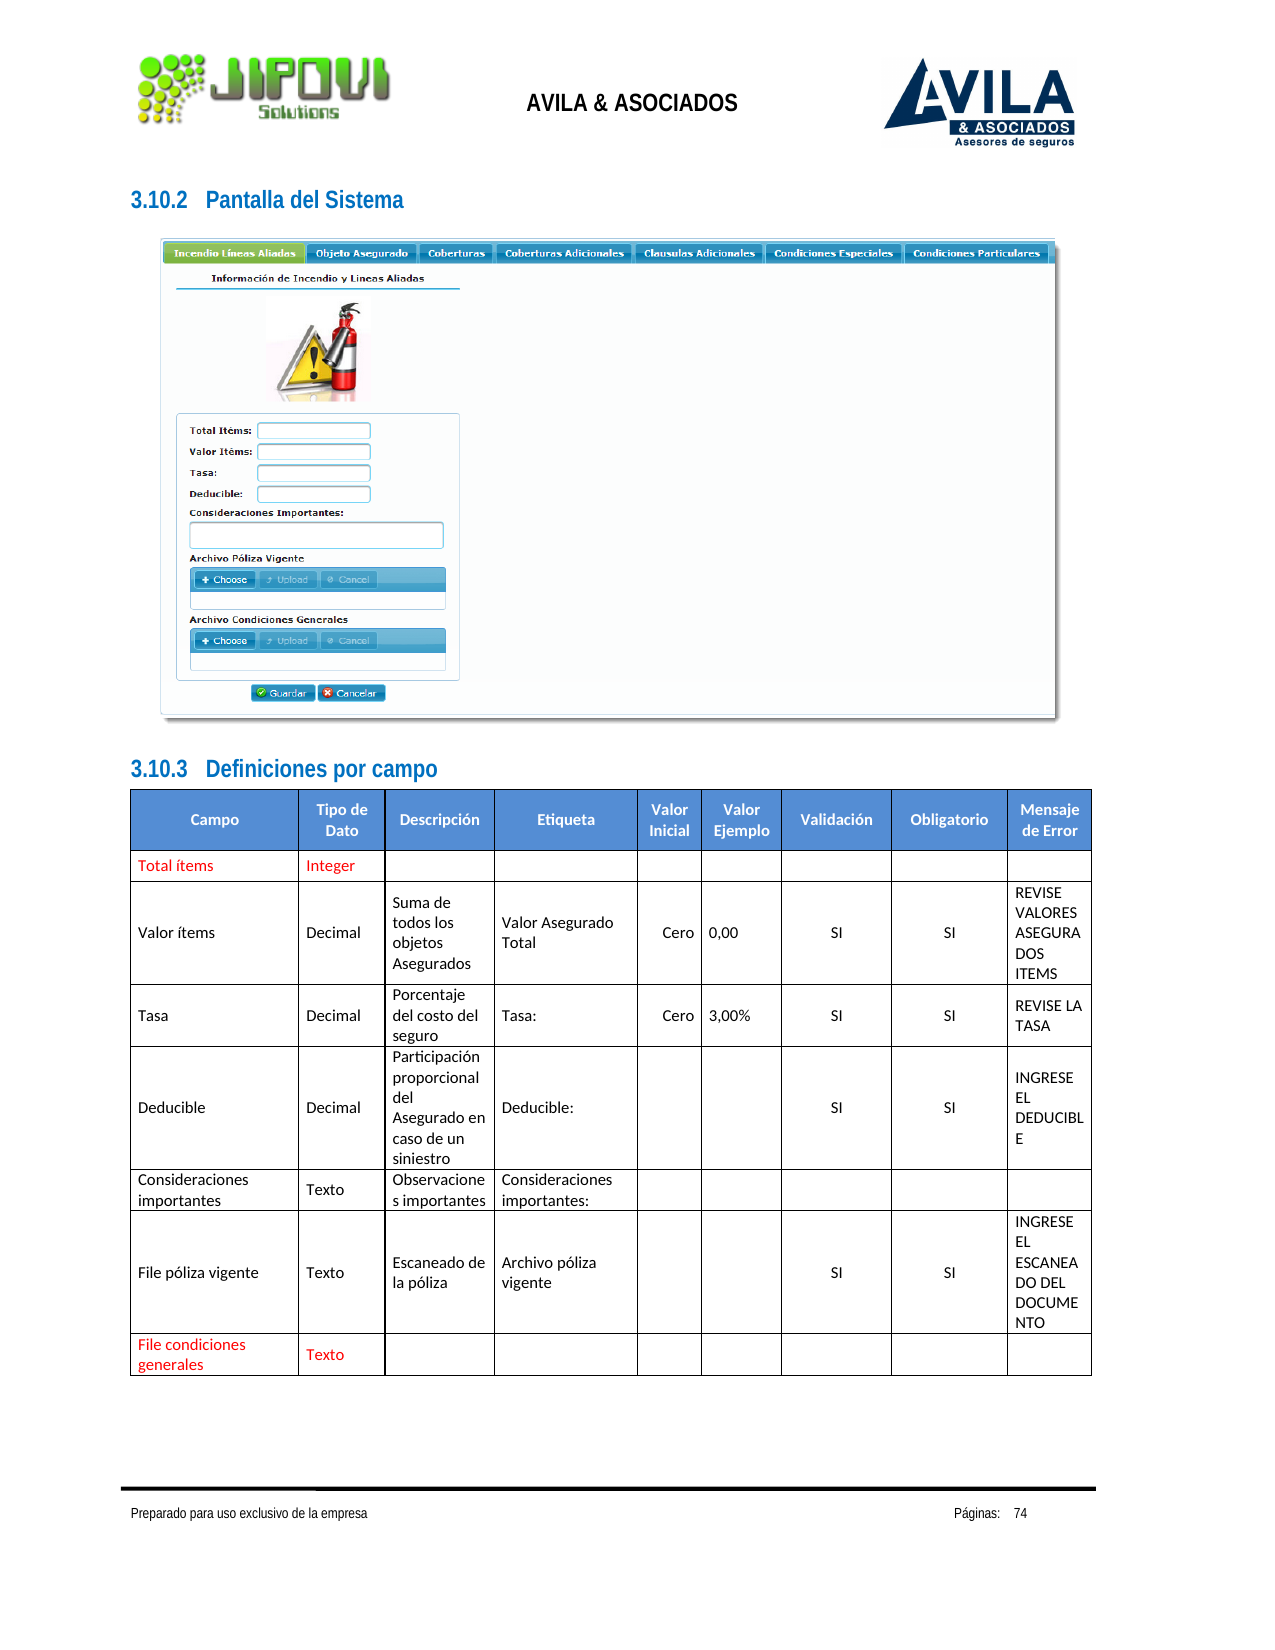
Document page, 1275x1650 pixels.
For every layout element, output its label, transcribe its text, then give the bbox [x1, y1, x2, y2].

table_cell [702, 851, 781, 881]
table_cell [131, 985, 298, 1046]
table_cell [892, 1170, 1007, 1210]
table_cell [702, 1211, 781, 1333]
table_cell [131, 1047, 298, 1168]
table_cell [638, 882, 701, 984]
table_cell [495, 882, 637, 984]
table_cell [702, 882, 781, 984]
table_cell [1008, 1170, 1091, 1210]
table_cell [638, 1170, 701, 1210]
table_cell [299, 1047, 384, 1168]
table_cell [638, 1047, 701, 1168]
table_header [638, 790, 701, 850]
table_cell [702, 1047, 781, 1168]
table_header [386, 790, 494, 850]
picture [881, 57, 1077, 148]
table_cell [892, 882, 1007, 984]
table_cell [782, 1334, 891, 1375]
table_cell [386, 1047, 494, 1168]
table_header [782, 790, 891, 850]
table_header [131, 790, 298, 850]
subtitle Definiciones por campo [131, 754, 1092, 783]
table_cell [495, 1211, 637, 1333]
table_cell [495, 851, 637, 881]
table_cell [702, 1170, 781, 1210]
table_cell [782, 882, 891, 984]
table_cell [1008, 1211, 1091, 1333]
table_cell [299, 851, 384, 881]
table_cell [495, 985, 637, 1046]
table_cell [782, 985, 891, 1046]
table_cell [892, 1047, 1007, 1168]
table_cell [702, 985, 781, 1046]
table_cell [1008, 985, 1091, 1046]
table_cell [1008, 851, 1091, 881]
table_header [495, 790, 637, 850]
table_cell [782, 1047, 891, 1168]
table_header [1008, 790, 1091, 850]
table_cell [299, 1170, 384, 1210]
picture [157, 238, 1065, 729]
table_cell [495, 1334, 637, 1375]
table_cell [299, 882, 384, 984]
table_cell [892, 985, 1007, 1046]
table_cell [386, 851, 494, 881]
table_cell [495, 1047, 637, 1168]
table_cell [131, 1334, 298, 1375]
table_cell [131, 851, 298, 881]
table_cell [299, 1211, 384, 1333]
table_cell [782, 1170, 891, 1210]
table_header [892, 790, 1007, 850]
picture [131, 47, 394, 128]
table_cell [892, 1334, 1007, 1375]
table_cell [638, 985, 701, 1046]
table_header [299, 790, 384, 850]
subtitle Pantalla del Sistema [131, 184, 1092, 213]
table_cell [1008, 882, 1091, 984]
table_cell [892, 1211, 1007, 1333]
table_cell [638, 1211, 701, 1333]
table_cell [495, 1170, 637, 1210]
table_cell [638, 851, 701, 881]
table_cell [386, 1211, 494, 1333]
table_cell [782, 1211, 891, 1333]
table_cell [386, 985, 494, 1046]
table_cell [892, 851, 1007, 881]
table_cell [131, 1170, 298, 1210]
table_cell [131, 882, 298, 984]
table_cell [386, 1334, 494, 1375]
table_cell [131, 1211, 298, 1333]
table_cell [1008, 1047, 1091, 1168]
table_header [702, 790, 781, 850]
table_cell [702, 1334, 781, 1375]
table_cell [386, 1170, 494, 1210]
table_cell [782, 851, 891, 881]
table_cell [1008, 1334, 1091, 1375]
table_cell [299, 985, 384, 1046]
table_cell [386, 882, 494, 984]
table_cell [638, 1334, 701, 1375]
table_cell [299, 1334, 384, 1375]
